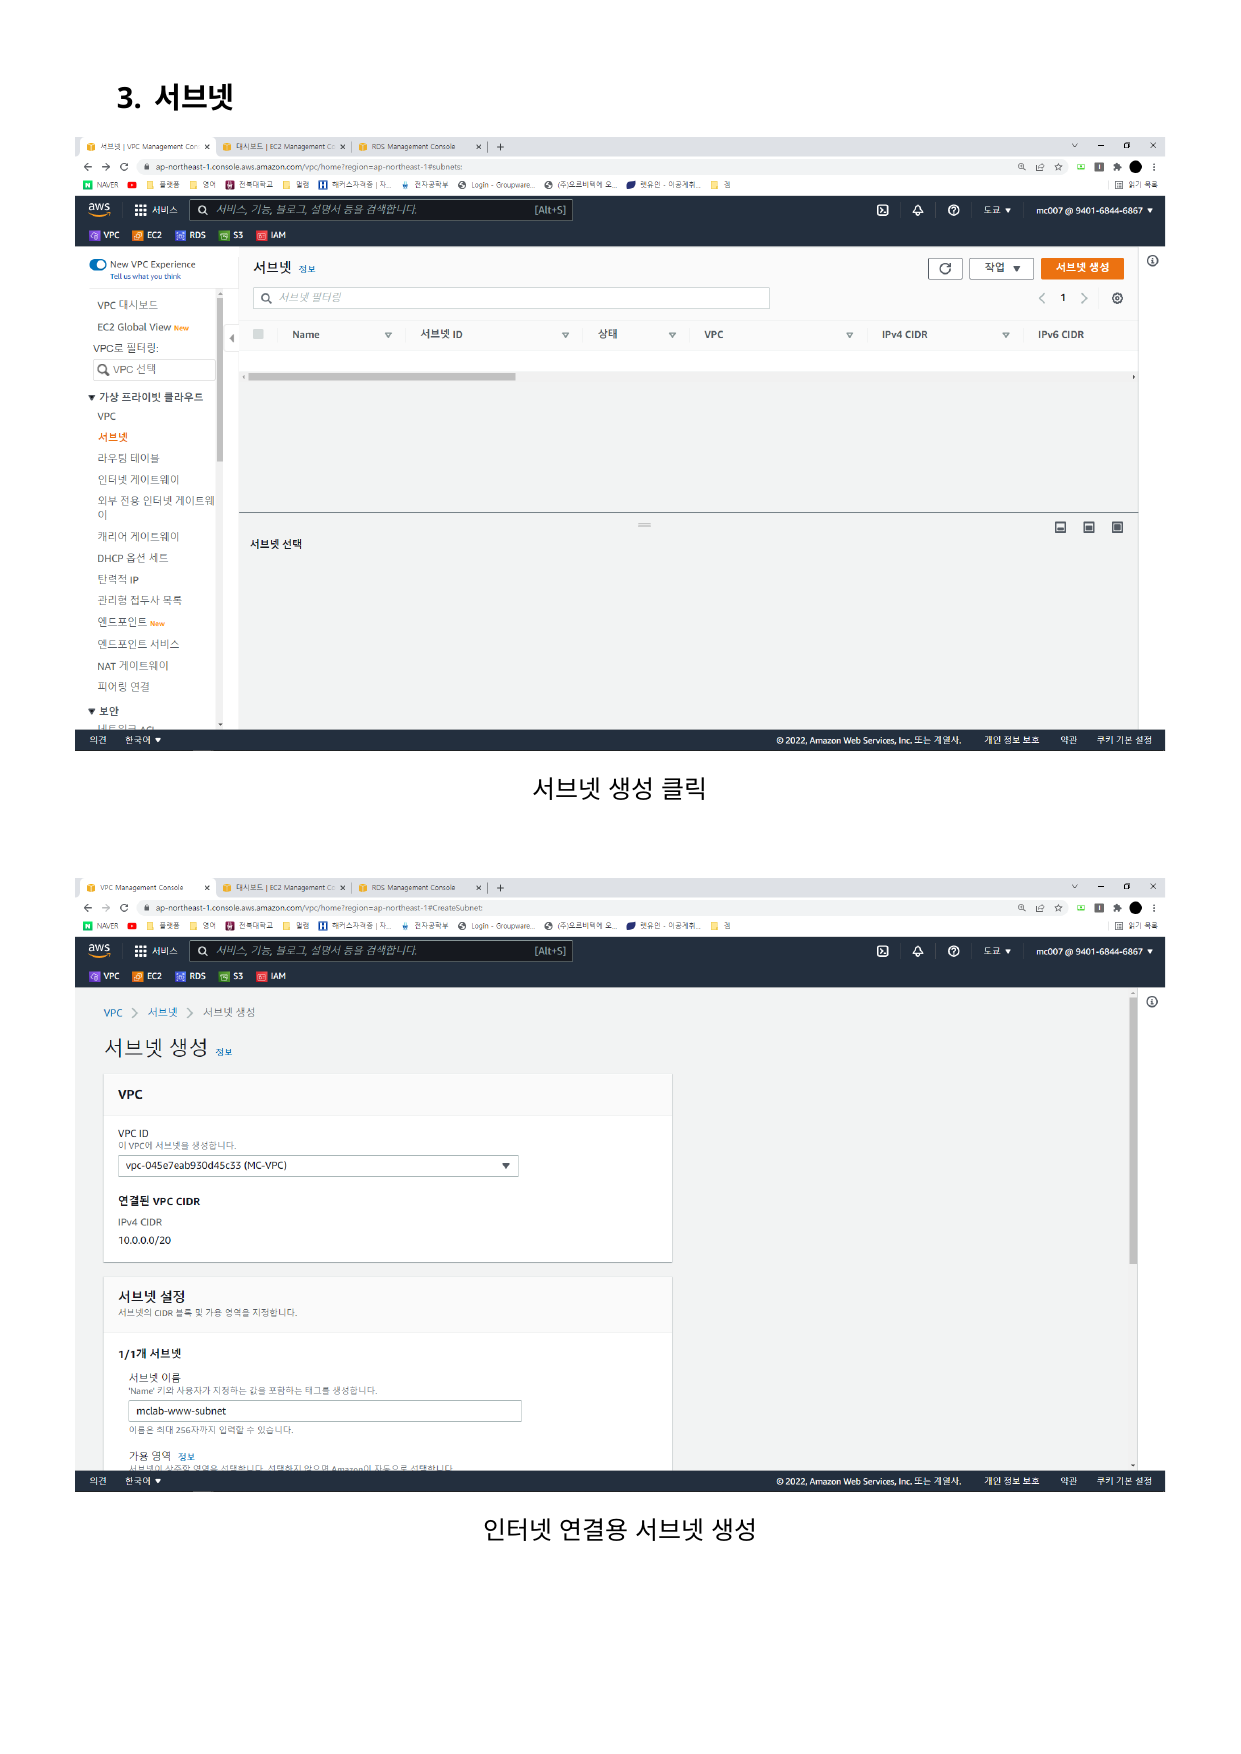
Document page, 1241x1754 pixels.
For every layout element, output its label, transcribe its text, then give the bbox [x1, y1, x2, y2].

text 서브넷 생성 클릭 [75, 769, 1165, 806]
picture [75, 878, 1166, 1492]
picture [75, 137, 1166, 751]
subtitle 서브넷 [117, 75, 1165, 117]
text 인터넷 연결용 서브넷 생성 [75, 1511, 1165, 1547]
